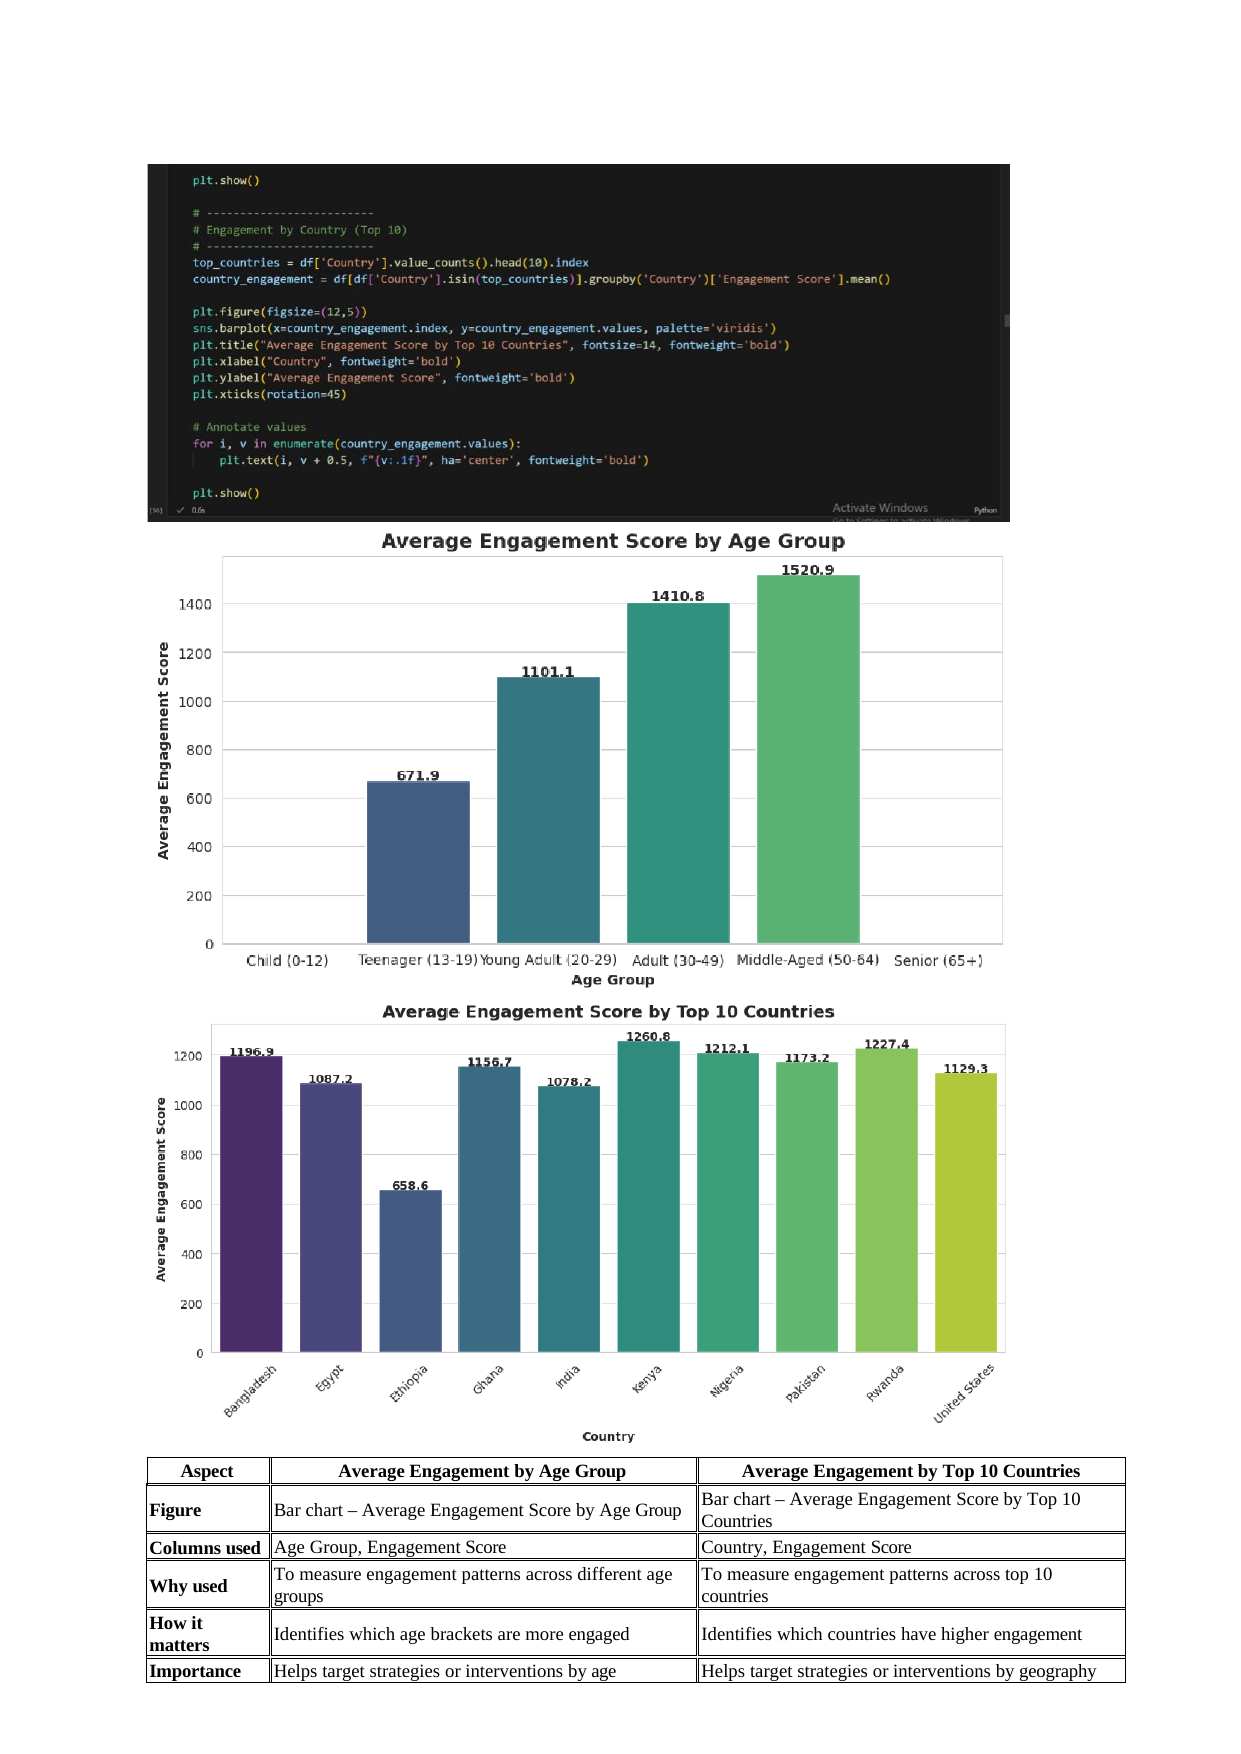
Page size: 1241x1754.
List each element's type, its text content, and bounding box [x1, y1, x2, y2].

table_cell Country, Engagement Score [699, 1534, 1125, 1558]
table_cell Importance [147, 1659, 269, 1682]
table_cell How it matters [147, 1610, 269, 1655]
table_header Average Engagement by Age Group [272, 1458, 696, 1483]
table_cell Helps target strategies or interventions by age [272, 1659, 696, 1682]
table_cell Columns used [147, 1534, 269, 1558]
table_cell To measure engagement patterns across top 10 countries [699, 1561, 1125, 1607]
table_cell Identifies which countries have higher engagement [699, 1610, 1125, 1655]
table_cell Identifies which age brackets are more engaged [272, 1610, 696, 1655]
table_cell Bar chart – Average Engagement Score by Age Group [272, 1486, 696, 1531]
table_cell To measure engagement patterns across different age groups [272, 1561, 696, 1607]
table_cell Figure [147, 1486, 269, 1531]
table_header Aspect [148, 1458, 269, 1483]
table_cell Age Group, Engagement Score [272, 1534, 696, 1558]
table_cell Bar chart – Average Engagement Score by Top 10 Countries [699, 1486, 1125, 1531]
picture [147, 164, 1012, 1451]
table_cell Why used [147, 1561, 269, 1607]
table_header Average Engagement by Top 10 Countries [699, 1458, 1125, 1483]
table_cell Helps target strategies or interventions by geography [699, 1659, 1125, 1682]
